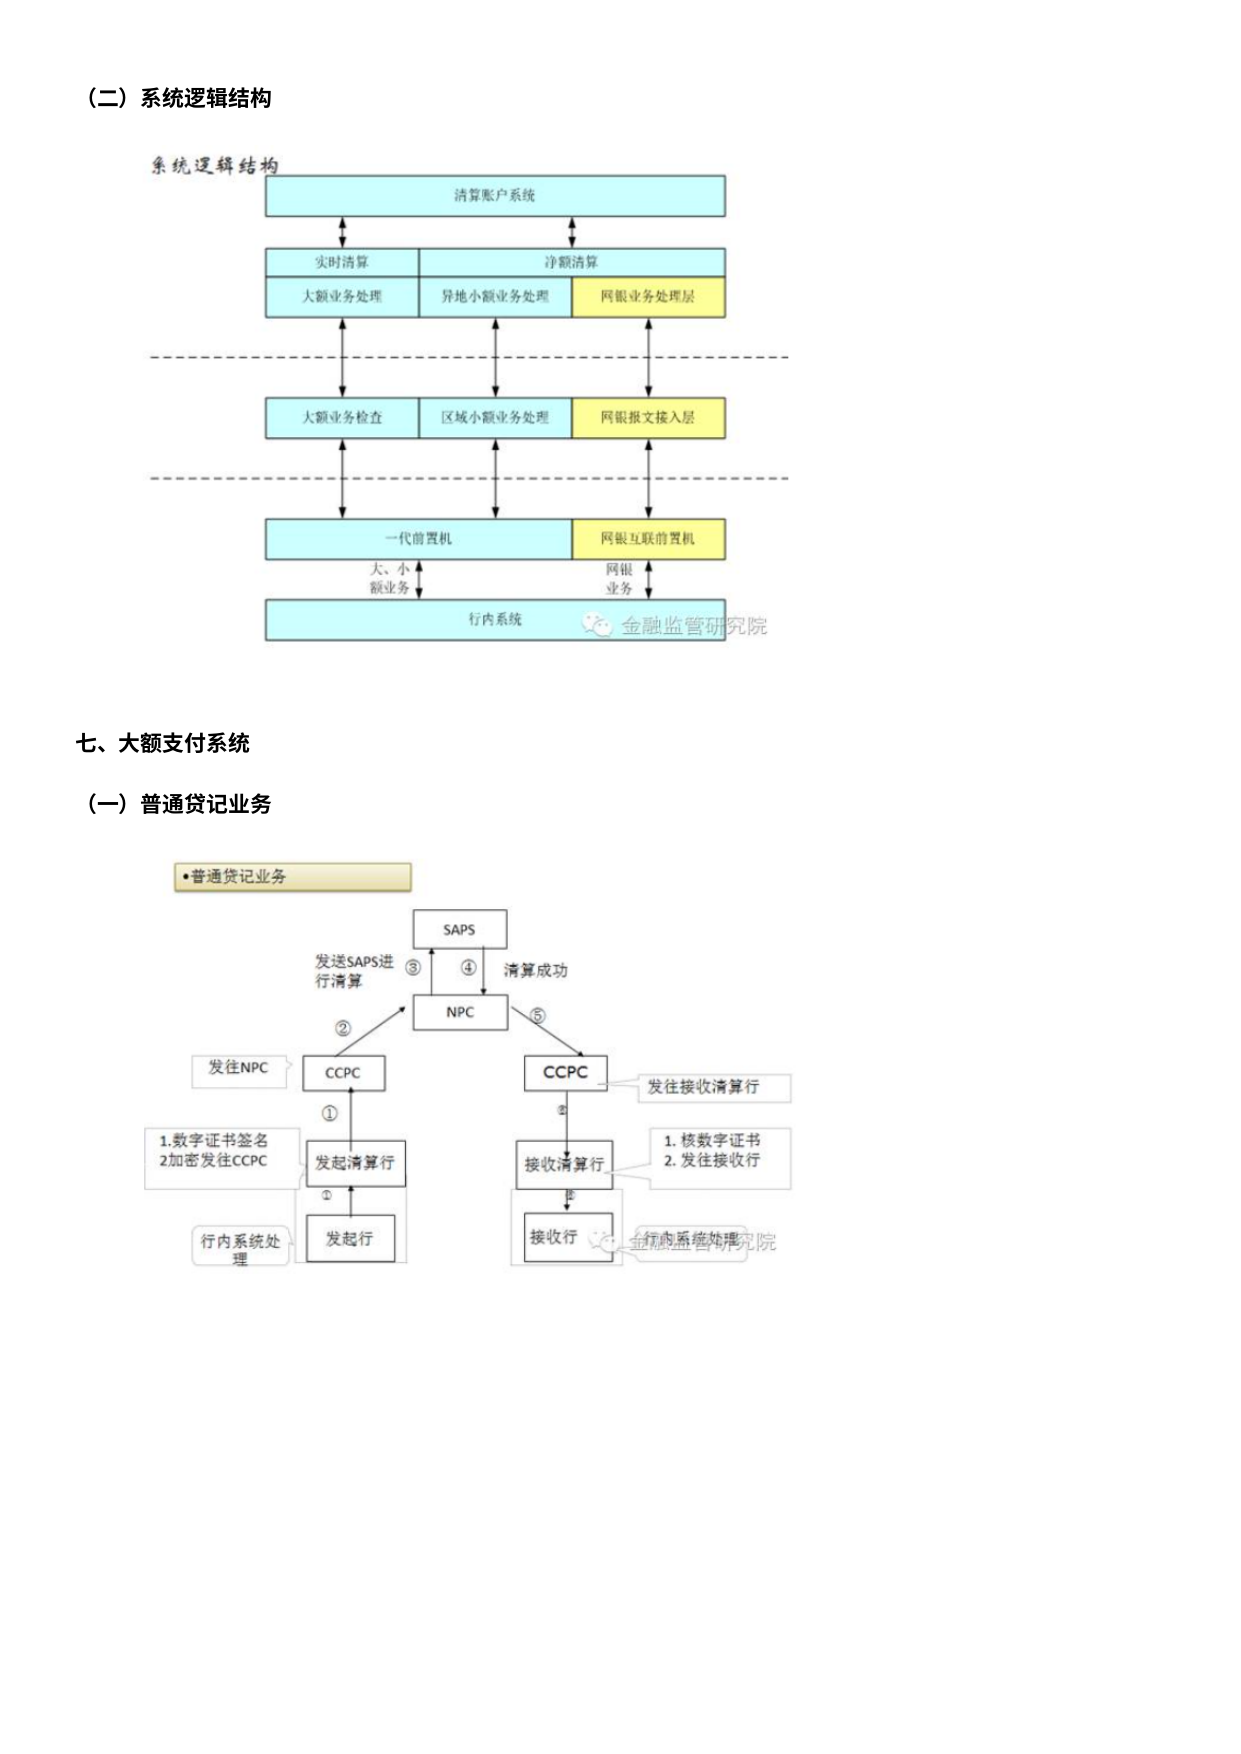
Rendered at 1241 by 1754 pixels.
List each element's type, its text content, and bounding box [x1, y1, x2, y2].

picture [125, 143, 889, 667]
subtitle （二）系统逻辑结构 [75, 81, 1165, 113]
picture [125, 849, 862, 1277]
subtitle （一）普通贷记业务 [75, 787, 1165, 819]
subtitle 七、大额支付系统 [75, 725, 1165, 758]
